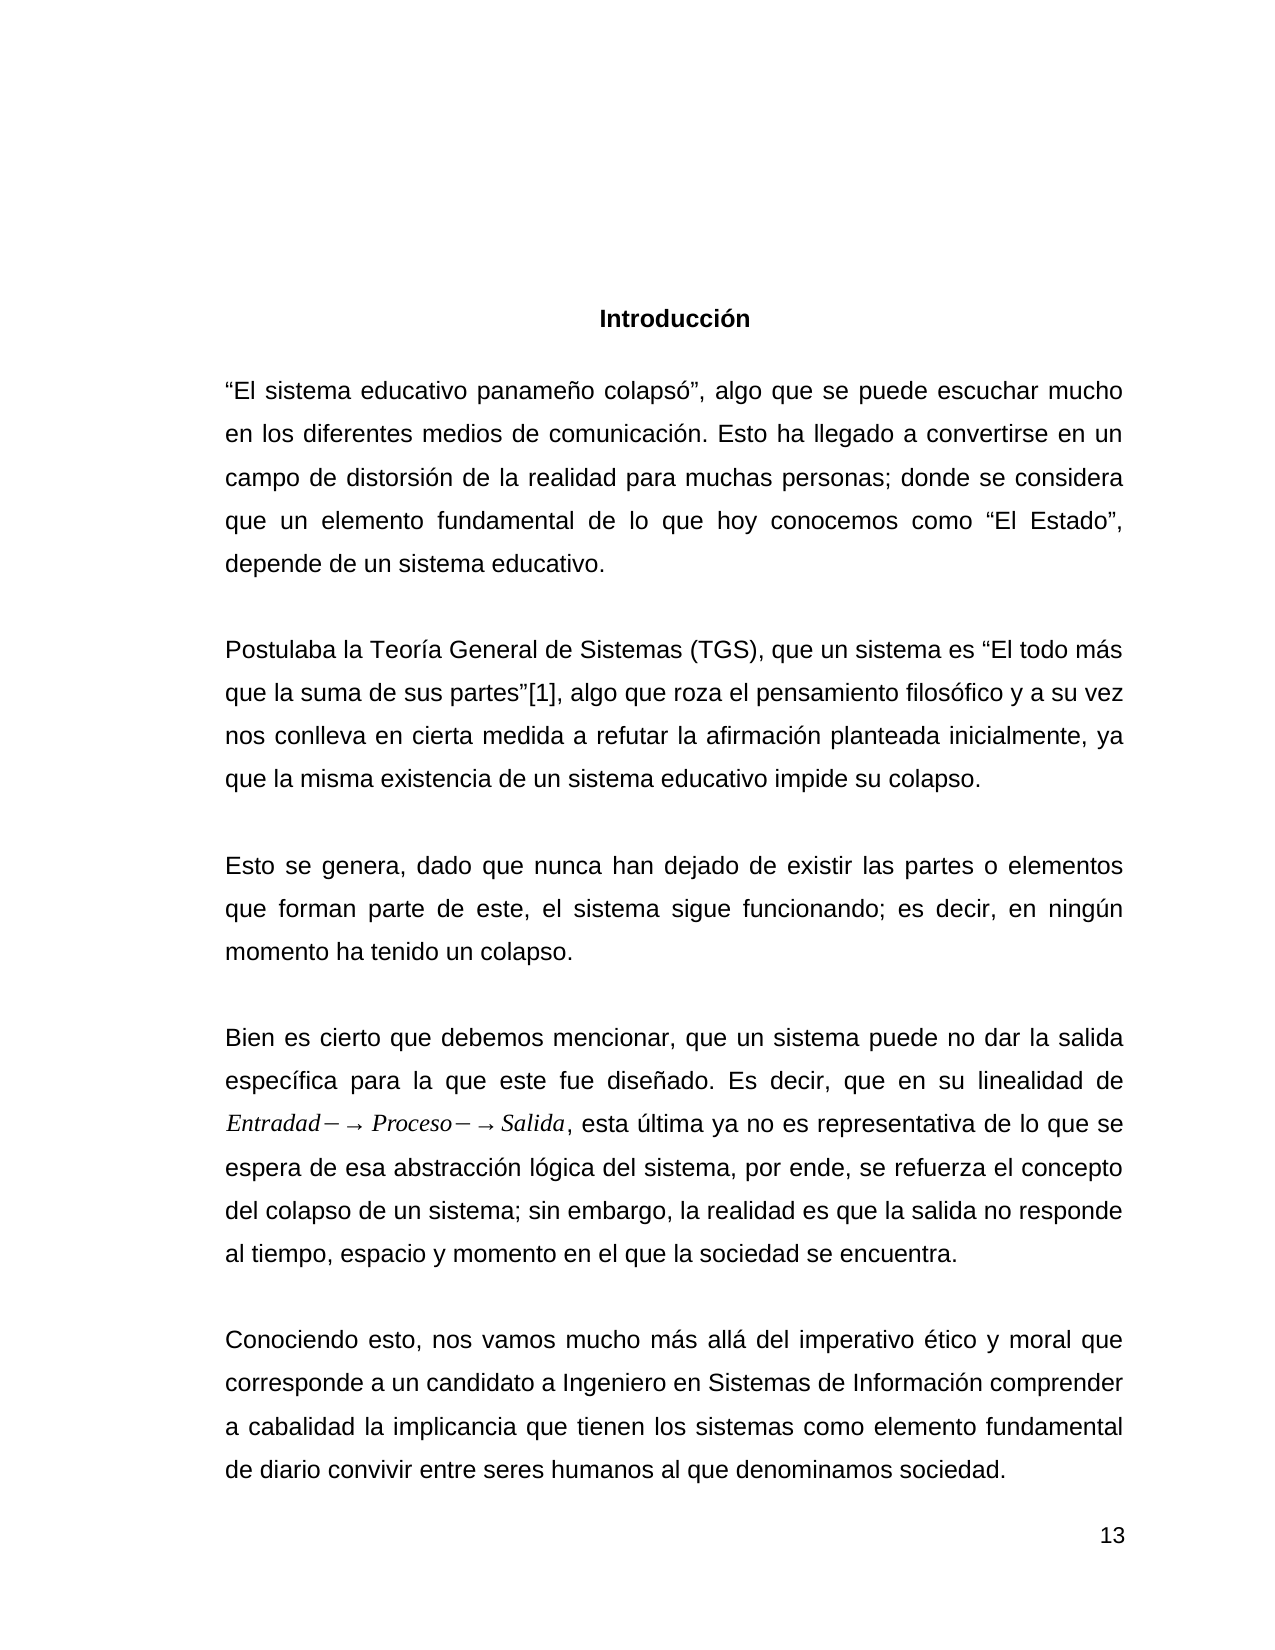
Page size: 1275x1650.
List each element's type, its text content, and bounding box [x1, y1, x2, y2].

subtitle Introducción [225, 304, 1125, 333]
text Postulaba la Teoría General de Sistemas (TGS), que un sistema es “El todo más que la suma de sus partes”, algo que roza el pensamiento filosófico y a su vez nos conlleva en cierta medida a refutar la afirmación planteada inicialmente, ya que la misma existencia de un sistema educativo impide su colapso. [225, 635, 1125, 793]
text Esto se genera, dado que nunca han dejado de existir las partes o elementos que forman parte de este, el sistema sigue funcionando; es decir, en ningún momento ha tenido un colapso. [225, 851, 1125, 966]
text Conociendo esto, nos vamos mucho más allá del imperativo ético y moral que corresponde a un candidato a Ingeniero en Sistemas de Información comprender a cabalidad la implicancia que tienen los sistemas como elemento fundamental de diario convivir entre seres humanos al que denominamos sociedad. [225, 1325, 1125, 1483]
text “El sistema educativo panameño colapsó”, algo que se puede escuchar mucho en los diferentes medios de comunicación. Esto ha llegado a convertirse en un campo de distorsión de la realidad para muchas personas; donde se considera que un elemento fundamental de lo que hoy conocemos como “El Estado”, depende de un sistema educativo. [225, 376, 1125, 577]
text Bien es cierto que debemos mencionar, que un sistema puede no dar la salida específica para la que este fue diseñado. Es decir, que en su linealidad de , esta última ya no es representativa de lo que se espera de esa abstracción lógica del sistema, por ende, se refuerza el concepto del colapso de un sistema; sin embargo, la realidad es que la salida no responde al tiempo, espacio y momento en el que la sociedad se encuentra. [225, 1023, 1125, 1268]
